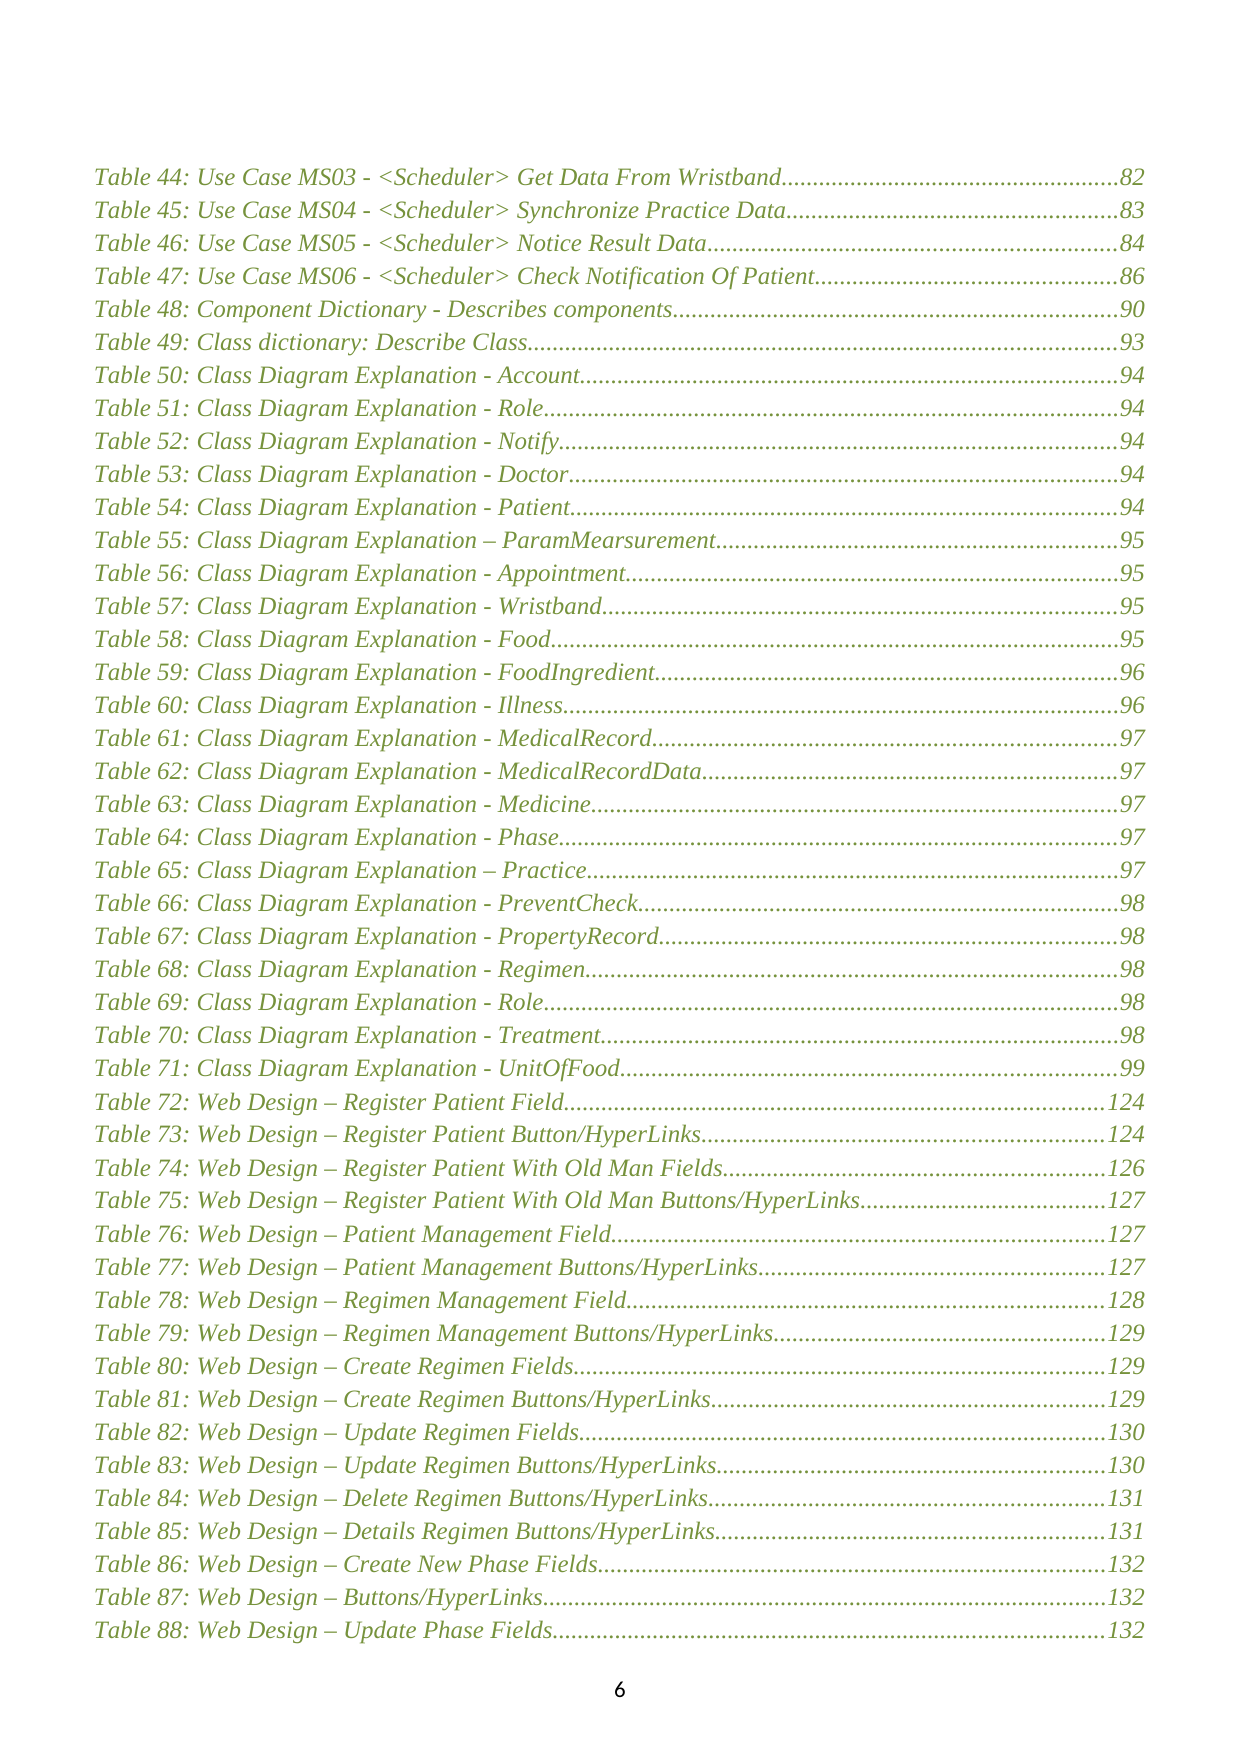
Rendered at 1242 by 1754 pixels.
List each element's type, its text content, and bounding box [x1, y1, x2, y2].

text Table 85: Web Design – Details Regimen Buttons/HyperLinks 131 [94, 1516, 1146, 1544]
text Table 54: Class Diagram Explanation - Patient 94 [94, 492, 1146, 521]
text Table 51: Class Diagram Explanation - Role 94 [94, 393, 1146, 422]
text Table 67: Class Diagram Explanation - PropertyRecord 98 [94, 921, 1146, 950]
text Table 55: Class Diagram Explanation – ParamMearsurement 95 [94, 525, 1146, 554]
text Table 73: Web Design – Register Patient Button/HyperLinks 124 [94, 1119, 1146, 1148]
text Table 69: Class Diagram Explanation - Role 98 [94, 987, 1146, 1016]
text Table 76: Web Design – Patient Management Field 127 [94, 1219, 1146, 1247]
text Table 71: Class Diagram Explanation - UnitOfFood 99 [94, 1053, 1146, 1082]
text Table 72: Web Design – Register Patient Field 124 [94, 1087, 1146, 1115]
text Table 65: Class Diagram Explanation – Practice 97 [94, 855, 1146, 884]
text Table 58: Class Diagram Explanation - Food 95 [94, 624, 1146, 653]
text Table 83: Web Design – Update Regimen Buttons/HyperLinks 130 [94, 1450, 1146, 1478]
text Table 70: Class Diagram Explanation - Treatment 98 [94, 1021, 1146, 1049]
text Table 61: Class Diagram Explanation - MedicalRecord 97 [94, 723, 1146, 752]
text Table 88: Web Design – Update Phase Fields 132 [94, 1615, 1146, 1644]
text Table 86: Web Design – Create New Phase Fields 132 [94, 1549, 1146, 1578]
text Table 49: Class dictionary: Describe Class 93 [94, 327, 1146, 356]
text Table 60: Class Diagram Explanation - Illness 96 [94, 690, 1146, 719]
text Table 45: Use Case MS04 - <Scheduler> Synchronize Practice Data 83 [94, 195, 1146, 224]
text Table 44: Use Case MS03 - <Scheduler> Get Data From Wristband 82 [94, 162, 1146, 191]
text Table 84: Web Design – Delete Regimen Buttons/HyperLinks 131 [94, 1483, 1146, 1512]
text Table 77: Web Design – Patient Management Buttons/HyperLinks 127 [94, 1252, 1146, 1280]
text Table 52: Class Diagram Explanation - Notify 94 [94, 426, 1146, 455]
text Table 47: Use Case MS06 - <Scheduler> Check Notification Of Patient 86 [94, 261, 1146, 290]
text Table 63: Class Diagram Explanation - Medicine 97 [94, 789, 1146, 818]
text Table 48: Component Dictionary - Describes components 90 [94, 294, 1146, 323]
text Table 66: Class Diagram Explanation - PreventCheck 98 [94, 888, 1146, 917]
text Table 62: Class Diagram Explanation - MedicalRecordData 97 [94, 756, 1146, 785]
text Table 74: Web Design – Register Patient With Old Man Fields 126 [94, 1153, 1146, 1181]
text Table 87: Web Design – Buttons/HyperLinks 132 [94, 1582, 1146, 1611]
text Table 53: Class Diagram Explanation - Doctor 94 [94, 459, 1146, 488]
text Table 64: Class Diagram Explanation - Phase 97 [94, 822, 1146, 851]
text Table 68: Class Diagram Explanation - Regimen 98 [94, 954, 1146, 983]
text Table 59: Class Diagram Explanation - FoodIngredient 96 [94, 657, 1146, 686]
text Table 80: Web Design – Create Regimen Fields 129 [94, 1351, 1146, 1379]
text Table 79: Web Design – Regimen Management Buttons/HyperLinks 129 [94, 1318, 1146, 1346]
text Table 82: Web Design – Update Regimen Fields 130 [94, 1417, 1146, 1446]
text Table 57: Class Diagram Explanation - Wristband 95 [94, 591, 1146, 620]
text Table 46: Use Case MS05 - <Scheduler> Notice Result Data 84 [94, 228, 1146, 257]
text Table 78: Web Design – Regimen Management Field 128 [94, 1285, 1146, 1313]
text Table 75: Web Design – Register Patient With Old Man Buttons/HyperLinks 127 [94, 1186, 1146, 1214]
text Table 81: Web Design – Create Regimen Buttons/HyperLinks 129 [94, 1384, 1146, 1412]
text Table 50: Class Diagram Explanation - Account 94 [94, 360, 1146, 389]
text Table 56: Class Diagram Explanation - Appointment 95 [94, 558, 1146, 587]
